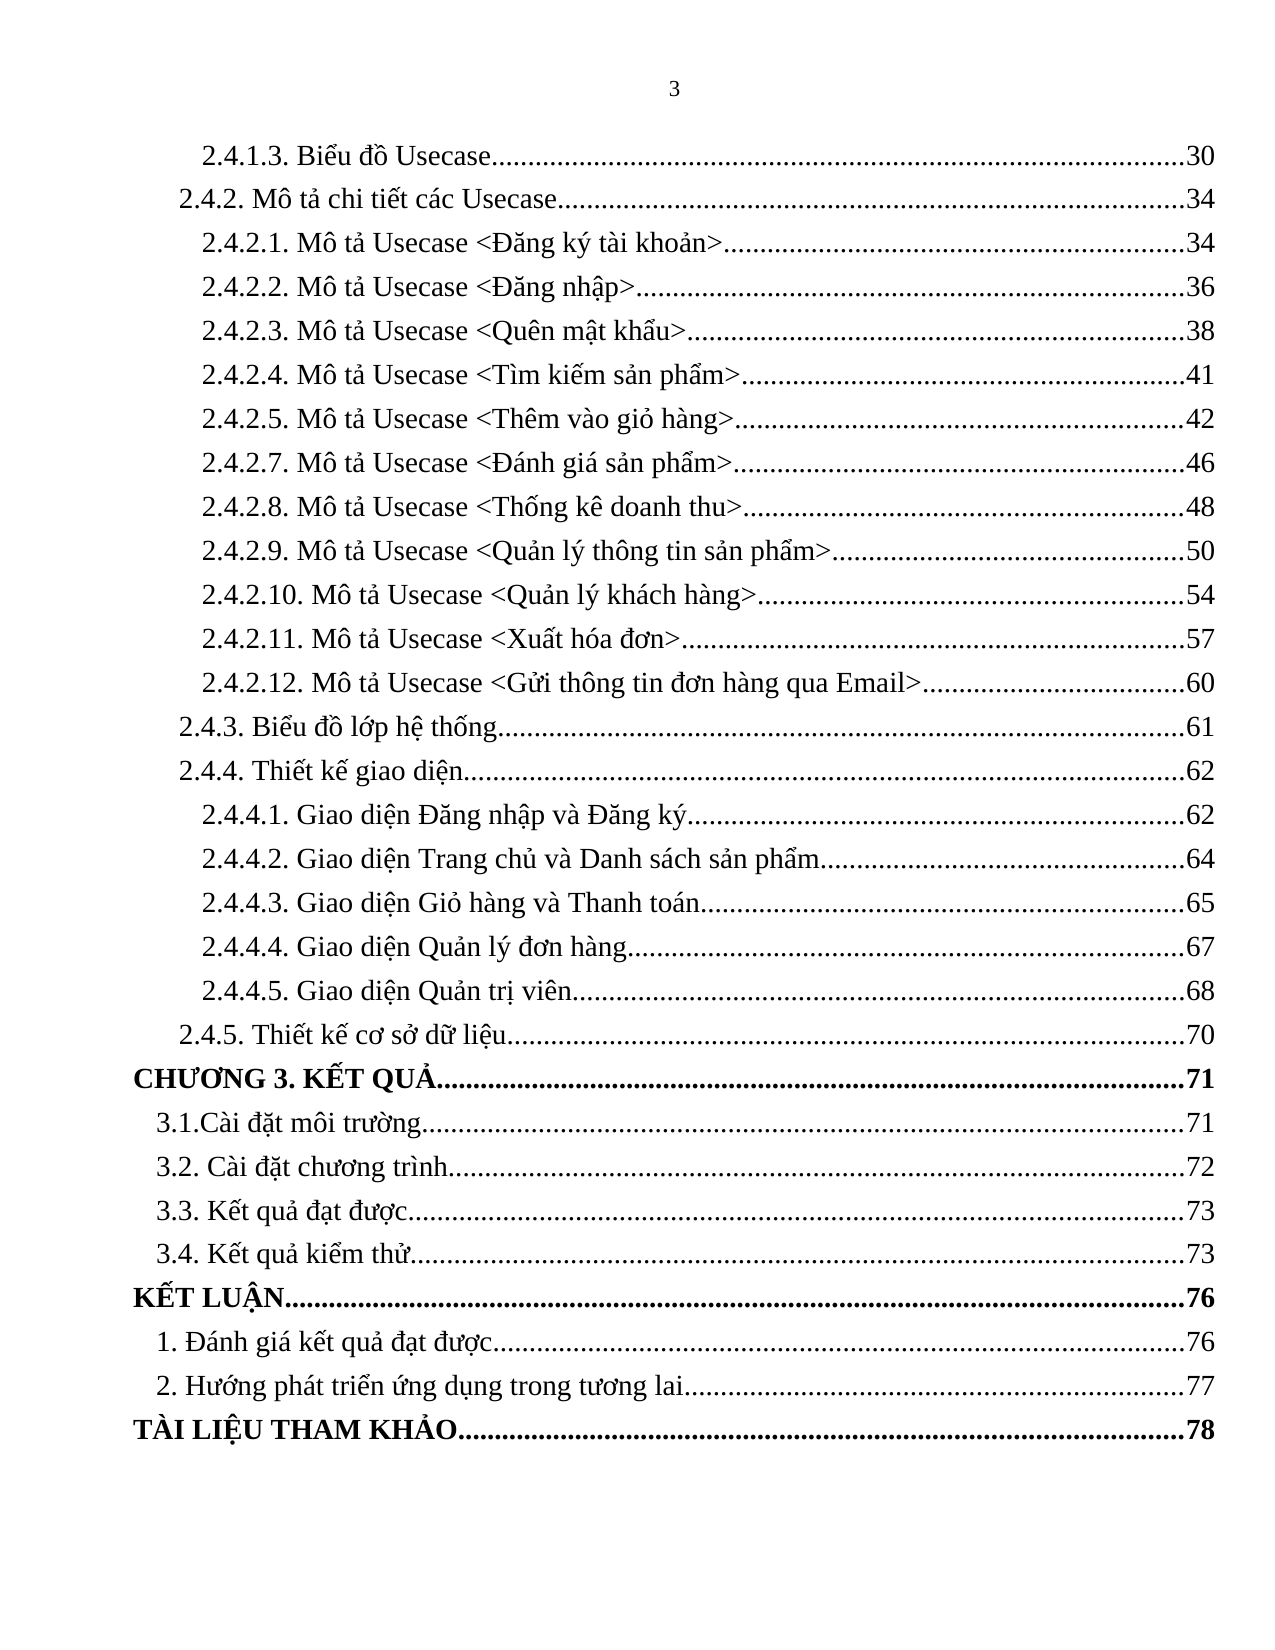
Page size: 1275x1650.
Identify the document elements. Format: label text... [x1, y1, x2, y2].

text 2.4.4.2. Giao diện Trang chủ và Danh sách sản phẩm 64 [202, 841, 1216, 874]
text 2.4.4.3. Giao diện Giỏ hàng và Thanh toán 65 [202, 885, 1216, 918]
text 2.4.2.5. Mô tả Usecase <Thêm vào giỏ hàng> 42 [202, 401, 1216, 435]
text 2.4.2.1. Mô tả Usecase <Đăng ký tài khoản> 34 [202, 226, 1216, 259]
text 2.4.4.5. Giao diện Quản trị viên 68 [202, 973, 1216, 1006]
text 2.4.4.1. Giao diện Đăng nhập và Đăng ký 62 [202, 797, 1216, 831]
text 3.2. Cài đặt chương trình 72 [156, 1149, 1216, 1182]
text 2.4.2.8. Mô tả Usecase <Thống kê doanh thu> 48 [202, 489, 1216, 523]
text 2.4.2.3. Mô tả Usecase <Quên mật khẩu> 38 [202, 313, 1216, 347]
text 2.4.5. Thiết kế cơ sở dữ liệu 70 [179, 1017, 1216, 1050]
text 1. Đánh giá kết quả đạt được 76 [156, 1324, 1216, 1358]
text 2.4.1.3. Biểu đồ Usecase 30 [202, 138, 1216, 171]
text 2.4.4.4. Giao diện Quản lý đơn hàng 67 [202, 929, 1216, 962]
text 2.4.2.9. Mô tả Usecase <Quản lý thông tin sản phẩm> 50 [202, 533, 1216, 567]
text 2.4.2.10. Mô tả Usecase <Quản lý khách hàng> 54 [202, 577, 1216, 611]
text TÀI LIỆU THAM KHẢO 78 [133, 1412, 1216, 1446]
text 2.4.2.12. Mô tả Usecase <Gửi thông tin đơn hàng qua Email> 60 [202, 665, 1216, 699]
text 2.4.4. Thiết kế giao diện 62 [179, 753, 1216, 787]
text 2.4.2.4. Mô tả Usecase <Tìm kiếm sản phẩm> 41 [202, 357, 1216, 391]
text 2.4.2.11. Mô tả Usecase <Xuất hóa đơn> 57 [202, 621, 1216, 655]
text 3.1.Cài đặt môi trường 71 [156, 1105, 1216, 1138]
text 3.3. Kết quả đạt được 73 [156, 1193, 1216, 1226]
text 2. Hướng phát triển ứng dụng trong tương lai 77 [156, 1368, 1216, 1402]
text 2.4.2.7. Mô tả Usecase <Đánh giá sản phẩm> 46 [202, 445, 1216, 479]
text 3.4. Kết quả kiểm thử 73 [156, 1237, 1216, 1270]
text KẾT LUẬN 76 [133, 1281, 1216, 1314]
text 2.4.3. Biểu đồ lớp hệ thống 61 [179, 709, 1216, 743]
text 2.4.2.2. Mô tả Usecase <Đăng nhập> 36 [202, 269, 1216, 303]
text CHƯƠNG 3. KẾT QUẢ 71 [133, 1061, 1216, 1094]
text 2.4.2. Mô tả chi tiết các Usecase 34 [179, 182, 1216, 215]
